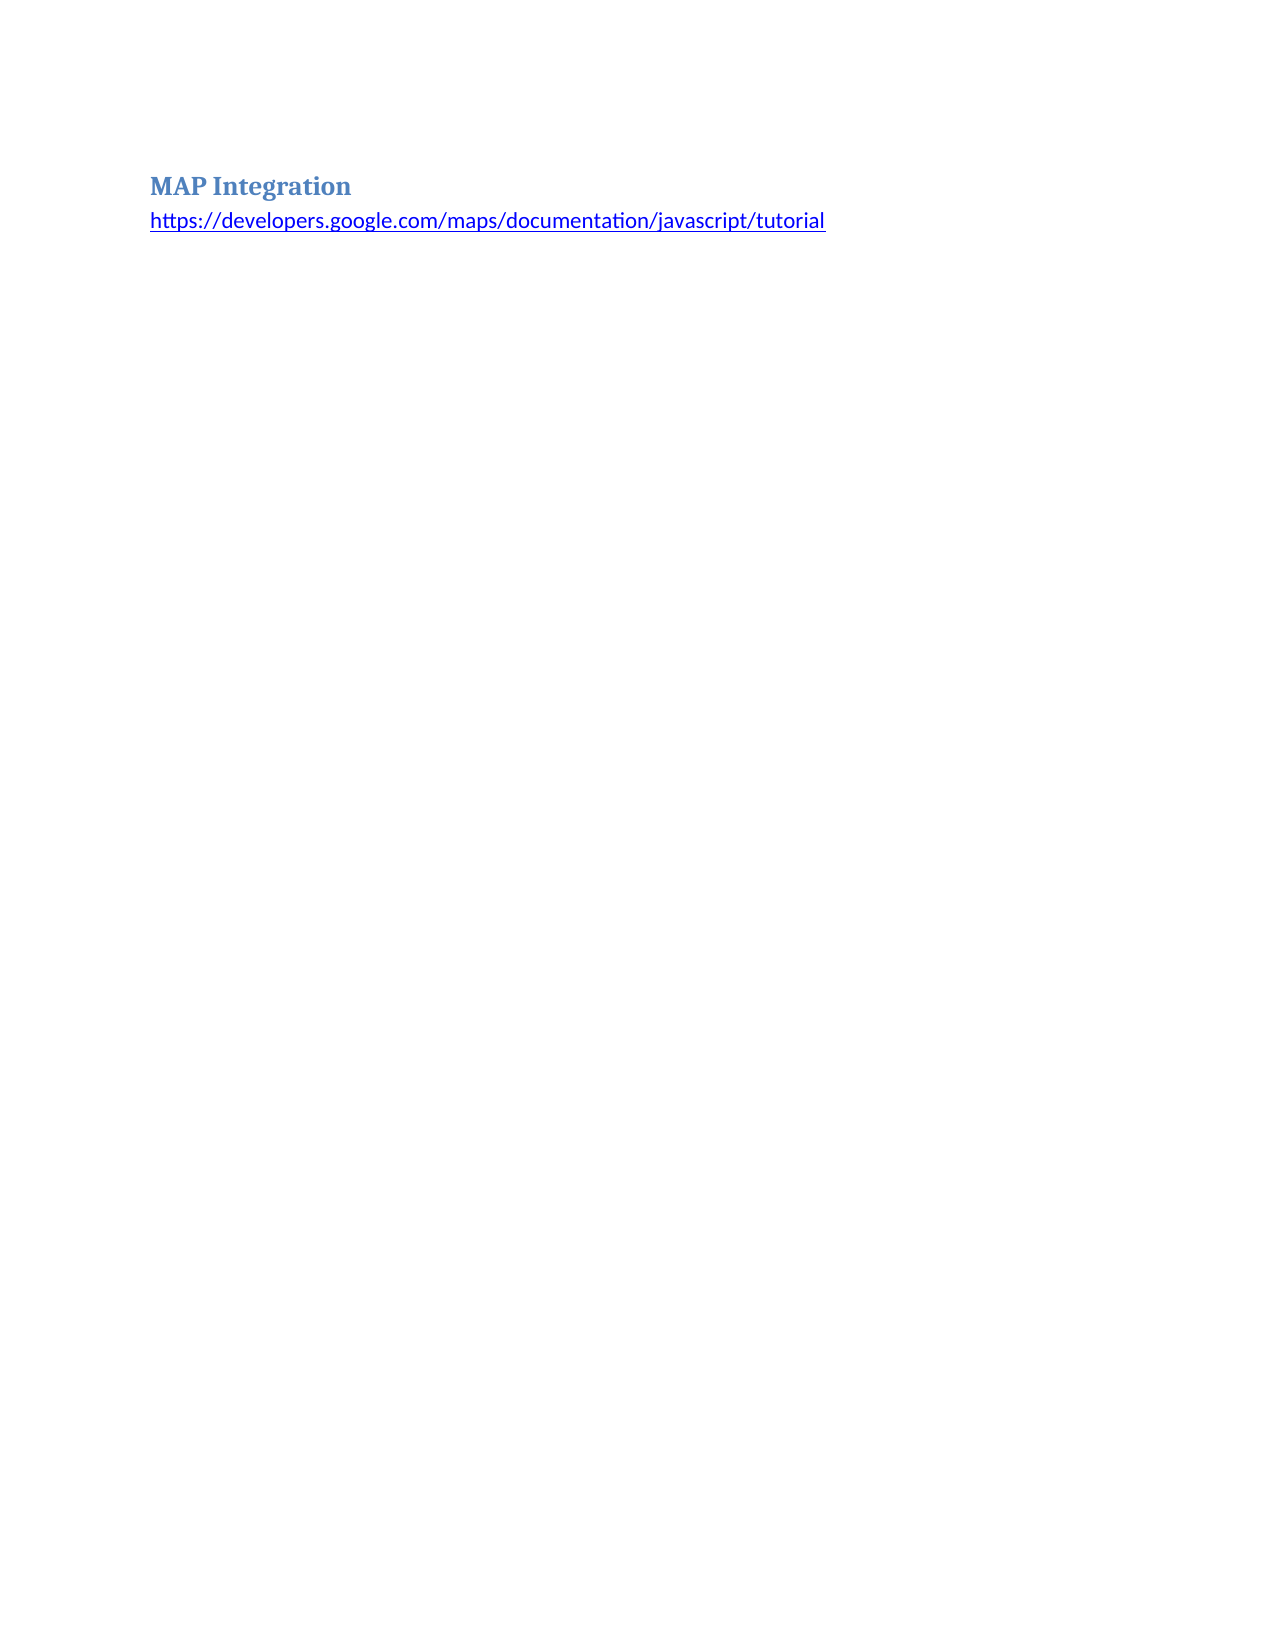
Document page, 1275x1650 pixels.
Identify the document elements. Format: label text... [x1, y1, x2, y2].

text https://developers.google.com/maps/documentation/javascript/tutorial [150, 207, 1211, 234]
subtitle MAP Integration [150, 171, 1211, 202]
